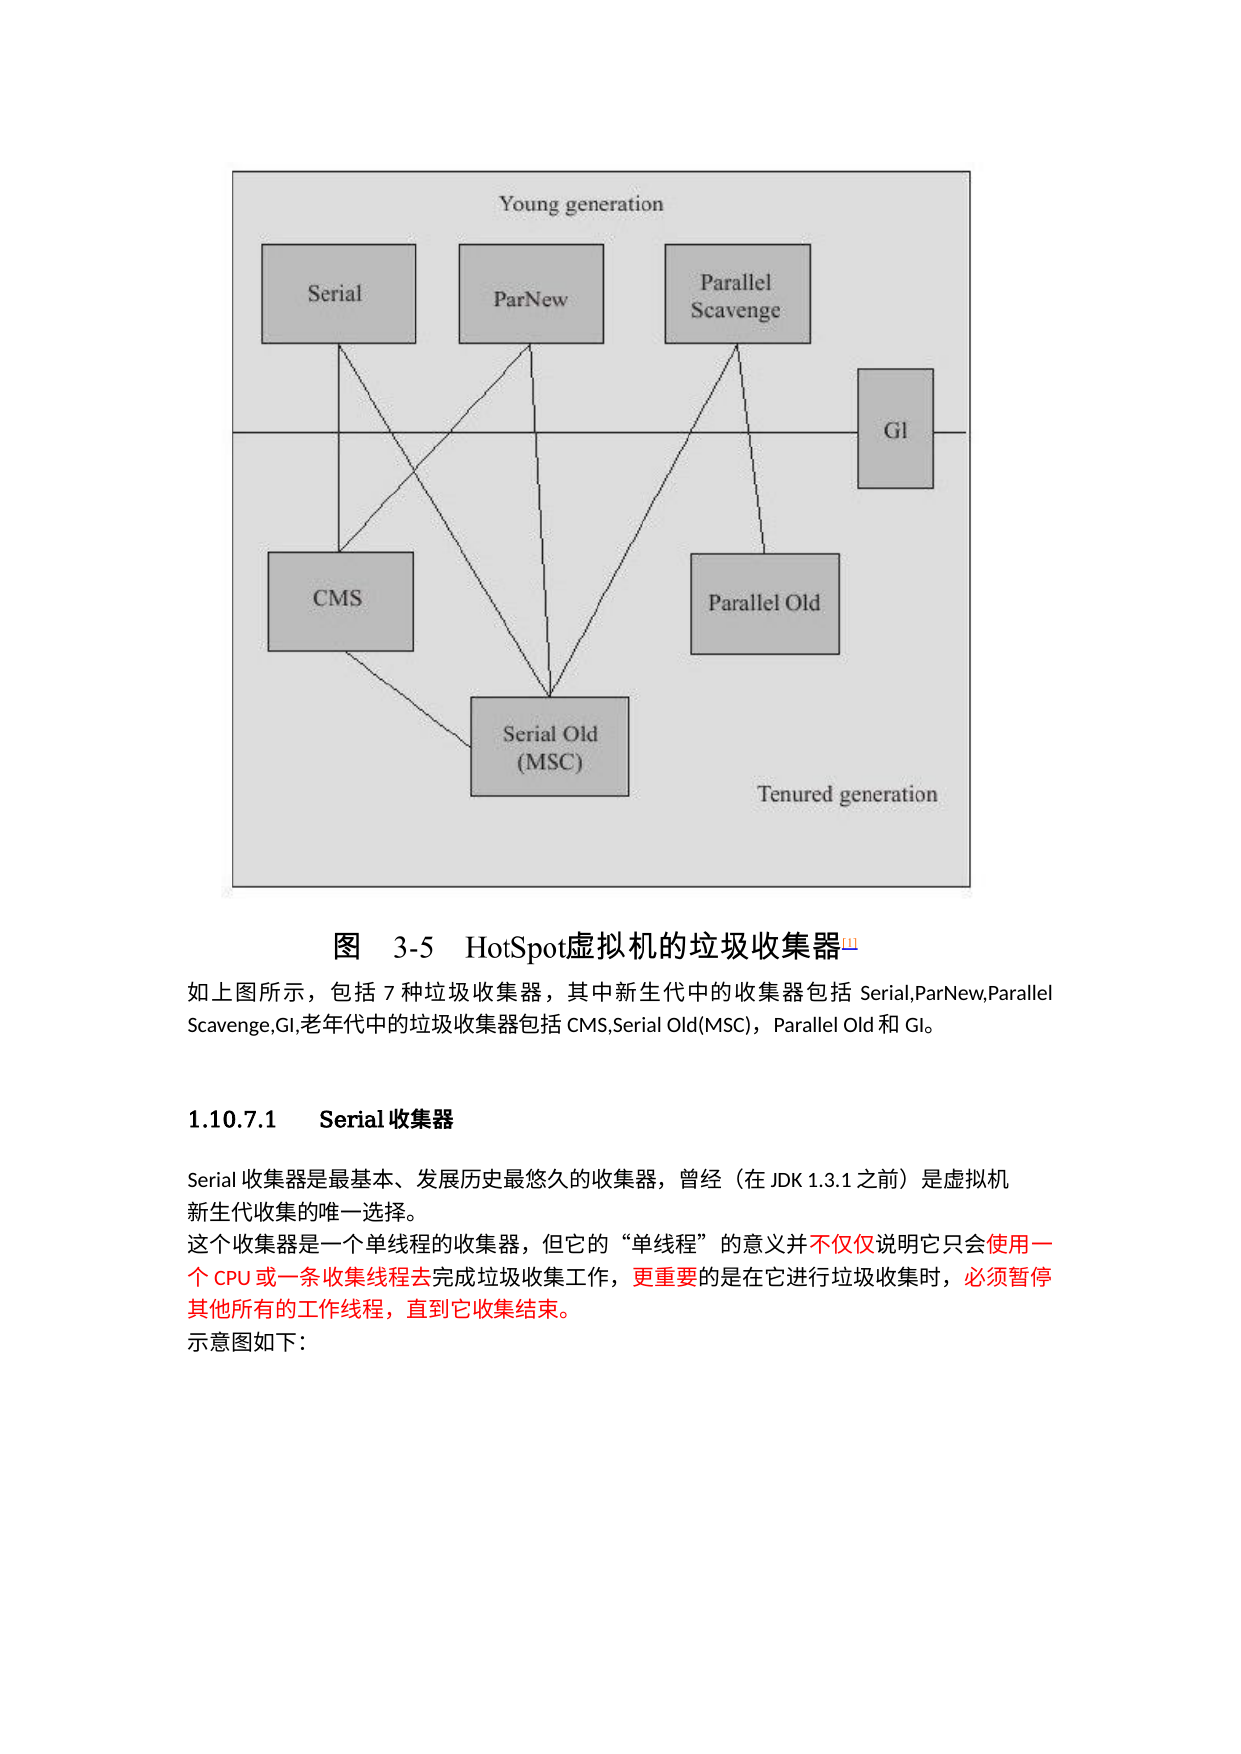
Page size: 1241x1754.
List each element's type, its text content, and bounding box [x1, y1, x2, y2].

subtitle Serial收集器 [187, 1101, 1053, 1134]
text Serial收集器是最基本、发展历史最悠久的收集器，曾经（在JDK 1.3.1之前）是虚拟机 [187, 1162, 1053, 1194]
text 示意图如下： [187, 1324, 1053, 1357]
text 新生代收集的唯一选择。 [187, 1194, 1053, 1227]
text 如上图所示，包括7种垃圾收集器，其中新生代中的收集器包括Serial,ParNew,Parallel Scavenge,GI,老年代中的垃圾收集器包括CMS,Serial Old(MSC)，Parallel Old和GI。 [187, 974, 1053, 1039]
text 这个收集器是一个单线程的收集器，但它的“单线程”的意义并不仅仅说明它只会使用一个CPU或一条收集线程去完成垃圾收集工作，更重要的是在它进行垃圾收集时，必须暂停其他所有的工作线程，直到它收集结束。 [187, 1227, 1053, 1324]
picture [187, 162, 1053, 970]
